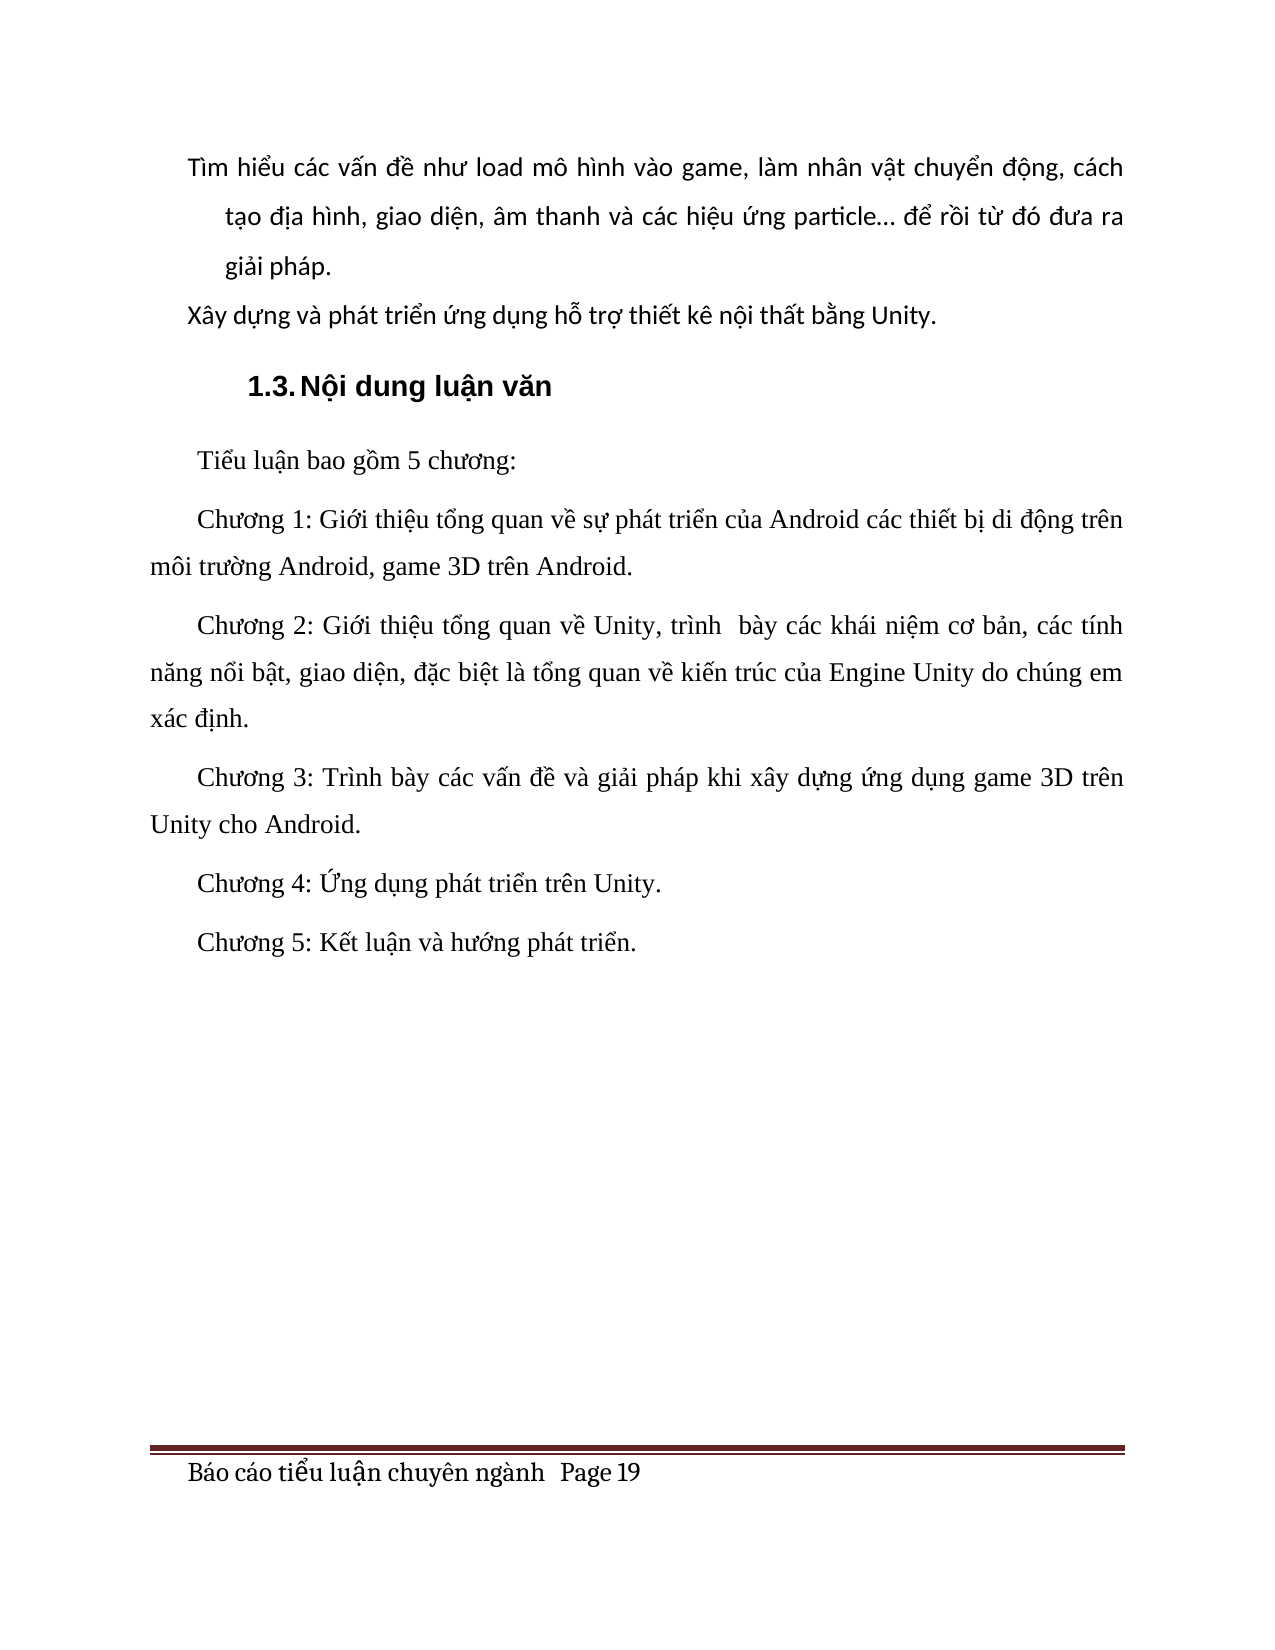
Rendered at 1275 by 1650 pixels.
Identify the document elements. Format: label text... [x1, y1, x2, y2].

text Tìm hiểu các vấn đề như load mô hình vào game, làm nhân vật chuyển động, cách tạo địa hình, giao diện, âm thanh và các hiệu ứng particle… để rồi từ đó đưa ra giải pháp. [187, 150, 1125, 282]
text Chương 5: Kết luận và hướng phát triển. [150, 927, 1125, 958]
text Chương 2: Giới thiệu tổng quan về Unity, trình bày các khái niệm cơ bản, các tính năng nổi bật, giao diện, đặc biệt là tổng quan về kiến trúc của Engine Unity do chúng em xác định. [150, 609, 1125, 733]
subtitle Nội dung luận văn [210, 369, 1125, 402]
text Chương 1: Giới thiệu tổng quan về sự phát triển của Android các thiết bị di động trên môi trường Android, game 3D trên Android. [150, 503, 1125, 581]
text Xây dựng và phát triển ứng dụng hỗ trợ thiết kê nội thất bằng Unity. [187, 298, 1125, 331]
text Chương 4: Ứng dụng phát triển trên Unity. [150, 867, 1125, 898]
text Tiểu luận bao gồm 5 chương: [150, 444, 1125, 475]
text Chương 3: Trình bày các vấn đề và giải pháp khi xây dựng ứng dụng game 3D trên Unity cho Android. [150, 762, 1125, 839]
